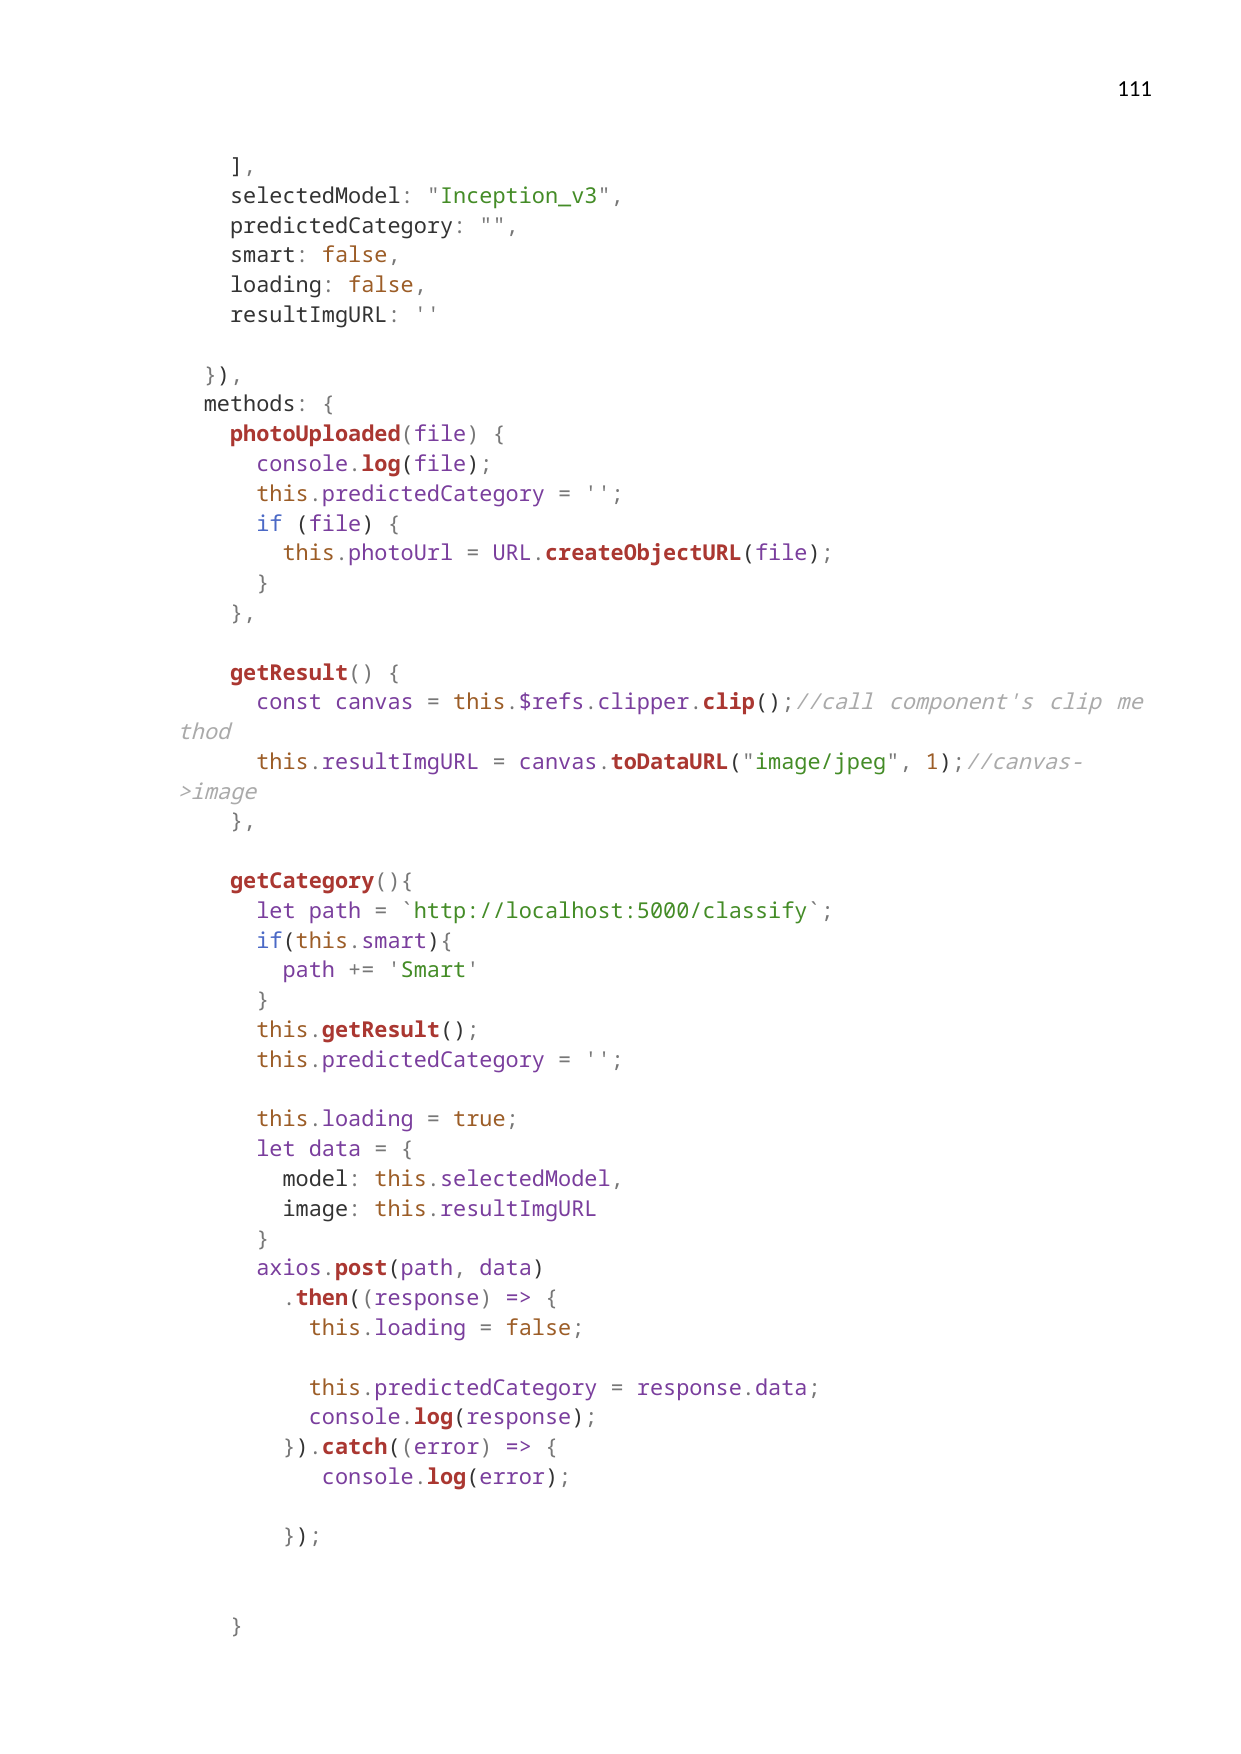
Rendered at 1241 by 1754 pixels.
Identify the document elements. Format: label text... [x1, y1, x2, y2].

text getResult() { [177, 656, 1152, 686]
text loading: false, [177, 269, 1152, 299]
text this.loading = true; [177, 1103, 1152, 1133]
text let path = `http://localhost:5000/classify`; [177, 895, 1152, 924]
text let data = { [177, 1133, 1152, 1163]
text this.getResult(); [177, 1014, 1152, 1044]
text } [177, 1610, 1152, 1639]
text methods: { [177, 388, 1152, 418]
text this.loading = false; [177, 1312, 1152, 1342]
text selectedModel: "Inception_v3", [177, 180, 1152, 209]
text ], [177, 150, 1152, 180]
text smart: false, [177, 239, 1152, 269]
text }, [177, 597, 1152, 627]
text console.log(response); [177, 1401, 1152, 1431]
text if(this.smart){ [177, 924, 1152, 954]
text this.predictedCategory = response.data; [177, 1371, 1152, 1401]
text }); [177, 1520, 1152, 1550]
text model: this.selectedModel, [177, 1163, 1152, 1193]
text this.predictedCategory = ''; [177, 1044, 1152, 1073]
text }), [177, 358, 1152, 388]
text path += 'Smart' [177, 954, 1152, 984]
text resultImgURL: '' [177, 299, 1152, 329]
text console.log(error); [177, 1461, 1152, 1491]
text predictedCategory: "", [177, 209, 1152, 239]
text console.log(file); [177, 448, 1152, 478]
text const canvas = this.$refs.clipper.clip();//call component's clip method [177, 686, 1152, 746]
text this.predictedCategory = ''; [177, 478, 1152, 507]
text this.resultImgURL = canvas.toDataURL("image/jpeg", 1);//canvas->image [177, 746, 1152, 805]
text } [177, 567, 1152, 597]
text }, [177, 805, 1152, 835]
text photoUploaded(file) { [177, 418, 1152, 448]
text .then((response) => { [177, 1282, 1152, 1312]
text }).catch((error) => { [177, 1431, 1152, 1461]
text if (file) { [177, 507, 1152, 537]
text getCategory(){ [177, 865, 1152, 895]
text image: this.resultImgURL [177, 1193, 1152, 1222]
text } [177, 984, 1152, 1014]
text axios.post(path, data) [177, 1252, 1152, 1282]
text } [177, 1222, 1152, 1252]
text this.photoUrl = URL.createObjectURL(file); [177, 537, 1152, 567]
